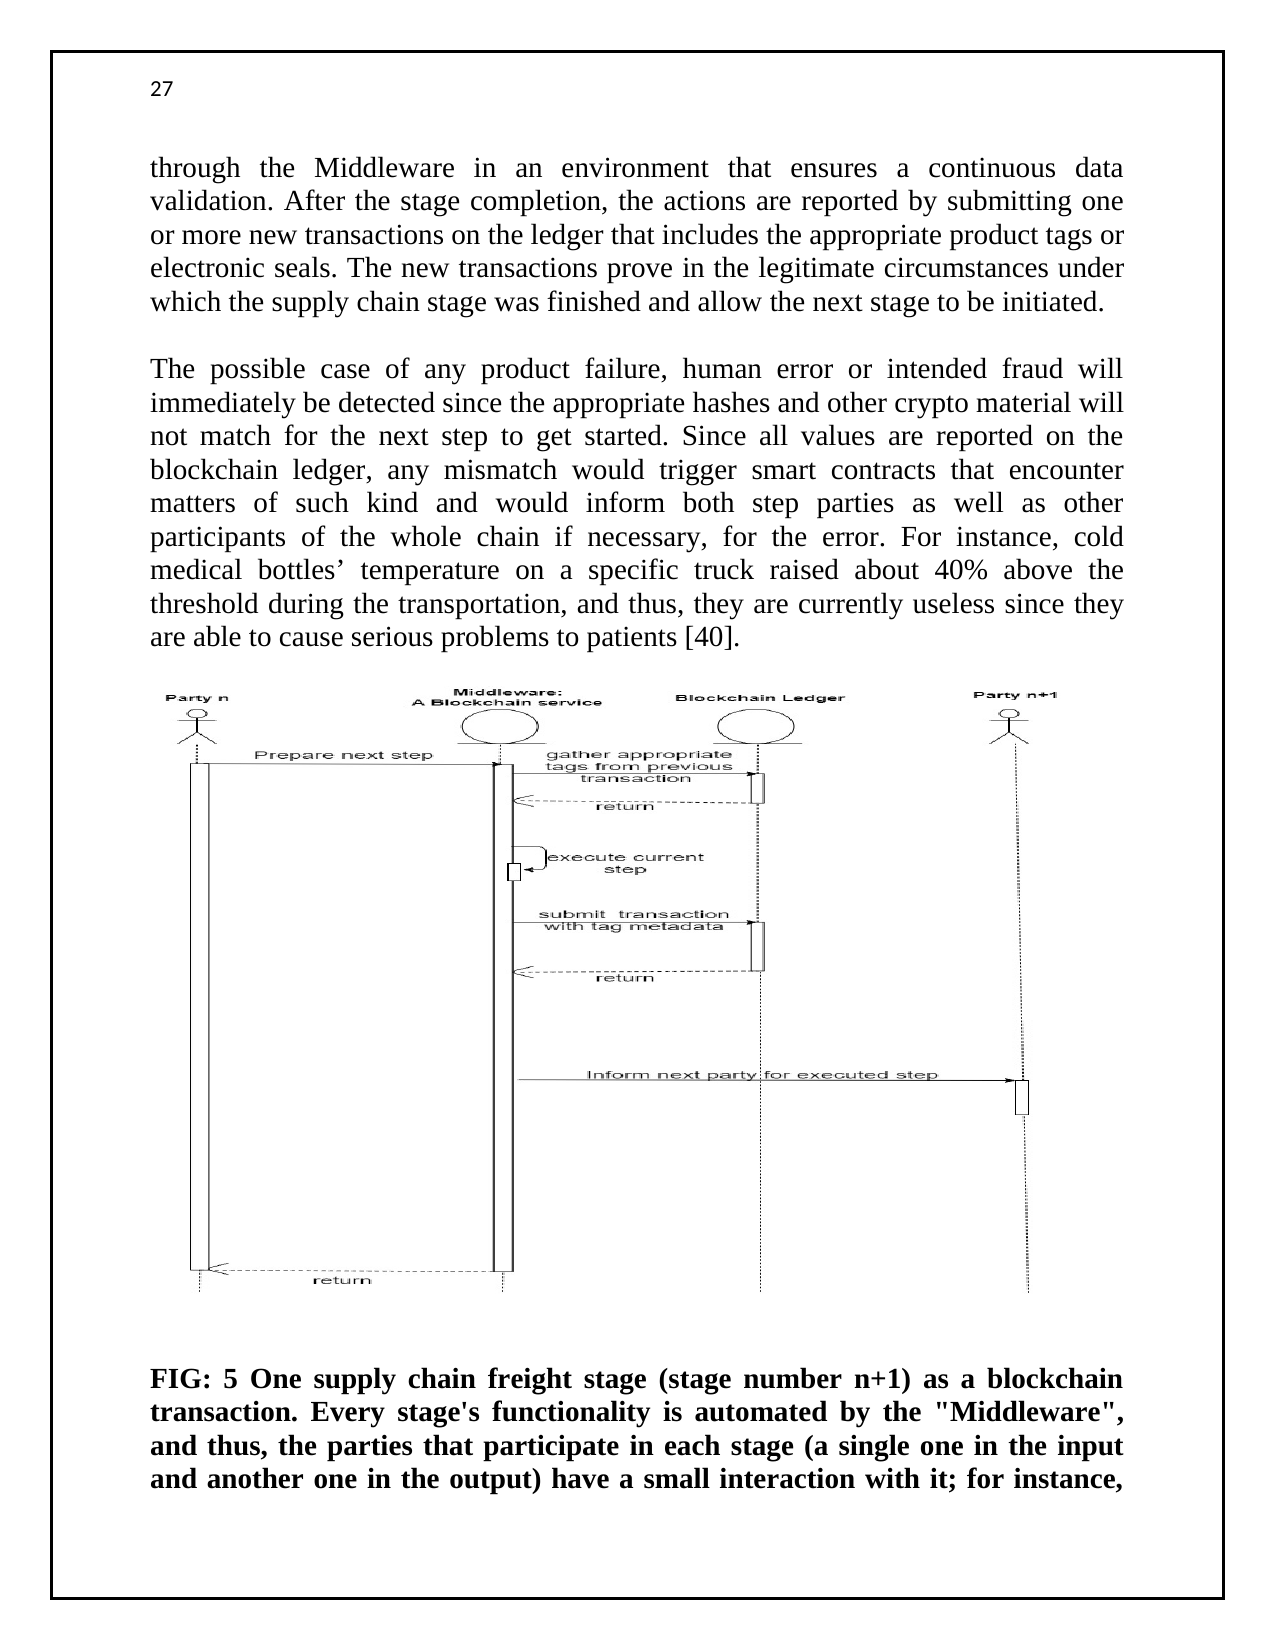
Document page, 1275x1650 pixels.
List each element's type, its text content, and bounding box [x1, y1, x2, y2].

picture [150, 686, 1060, 1294]
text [150, 1361, 1125, 1495]
text through the Middleware in an environment that ensures a continuous data validation. After the stage completion, the actions are reported by submitting one or more new transactions on the ledger that includes the appropriate product tags or electronic seals. The new transactions prove in the legitimate circumstances under which the supply chain stage was finished and allow the next stage to be initiated. [150, 150, 1125, 318]
text The possible case of any product failure, human error or intended fraud will immediately be detected since the appropriate hashes and other crypto material will not match for the next step to get started. Since all values are reported on the blockchain ledger, any mismatch would trigger smart contracts that encounter matters of such kind and would inform both step parties as well as other participants of the whole chain if necessary, for the error. For instance, cold medical bottles’ temperature on a specific truck raised about 40% above the threshold during the transportation, and thus, they are currently useless since they are able to cause serious problems to patients [40]. [150, 351, 1125, 653]
